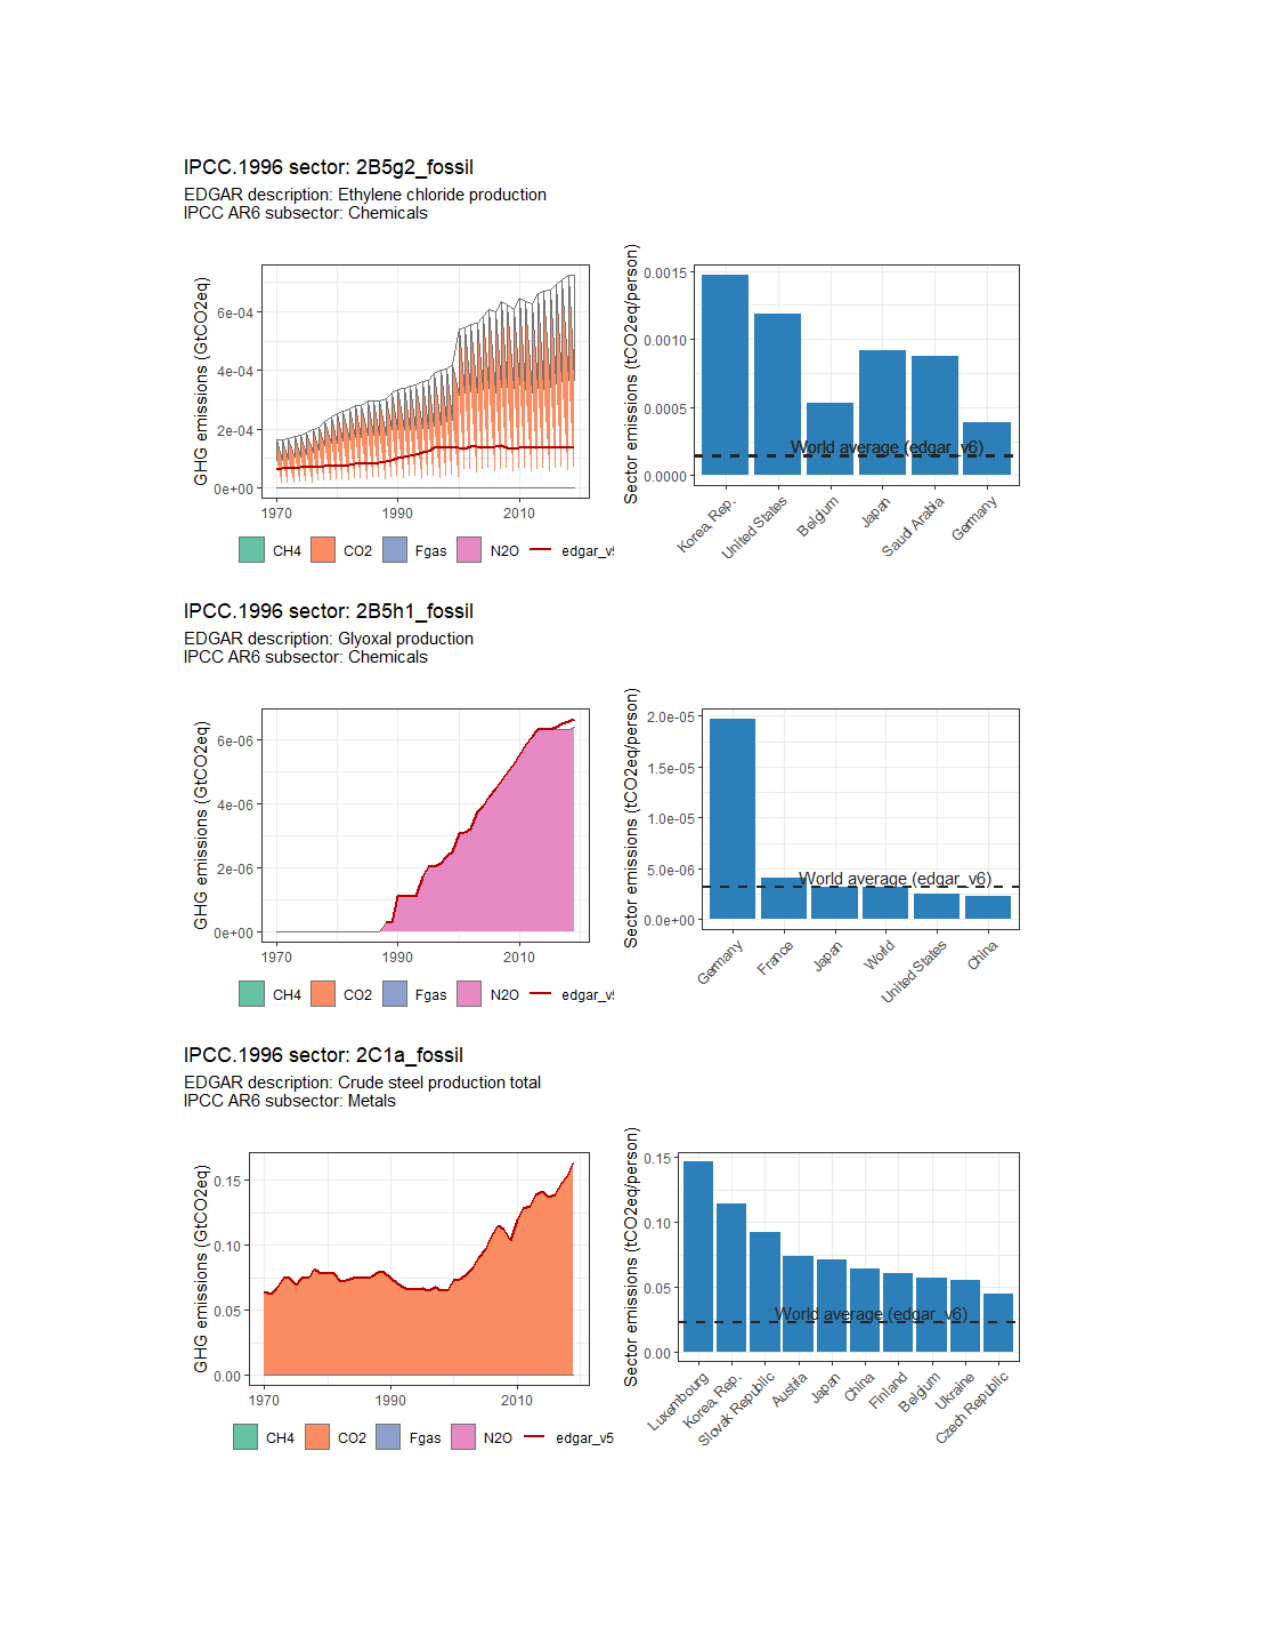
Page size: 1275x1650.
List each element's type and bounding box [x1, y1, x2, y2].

picture [168, 1037, 1044, 1475]
picture [168, 150, 1044, 588]
picture [168, 593, 1044, 1032]
